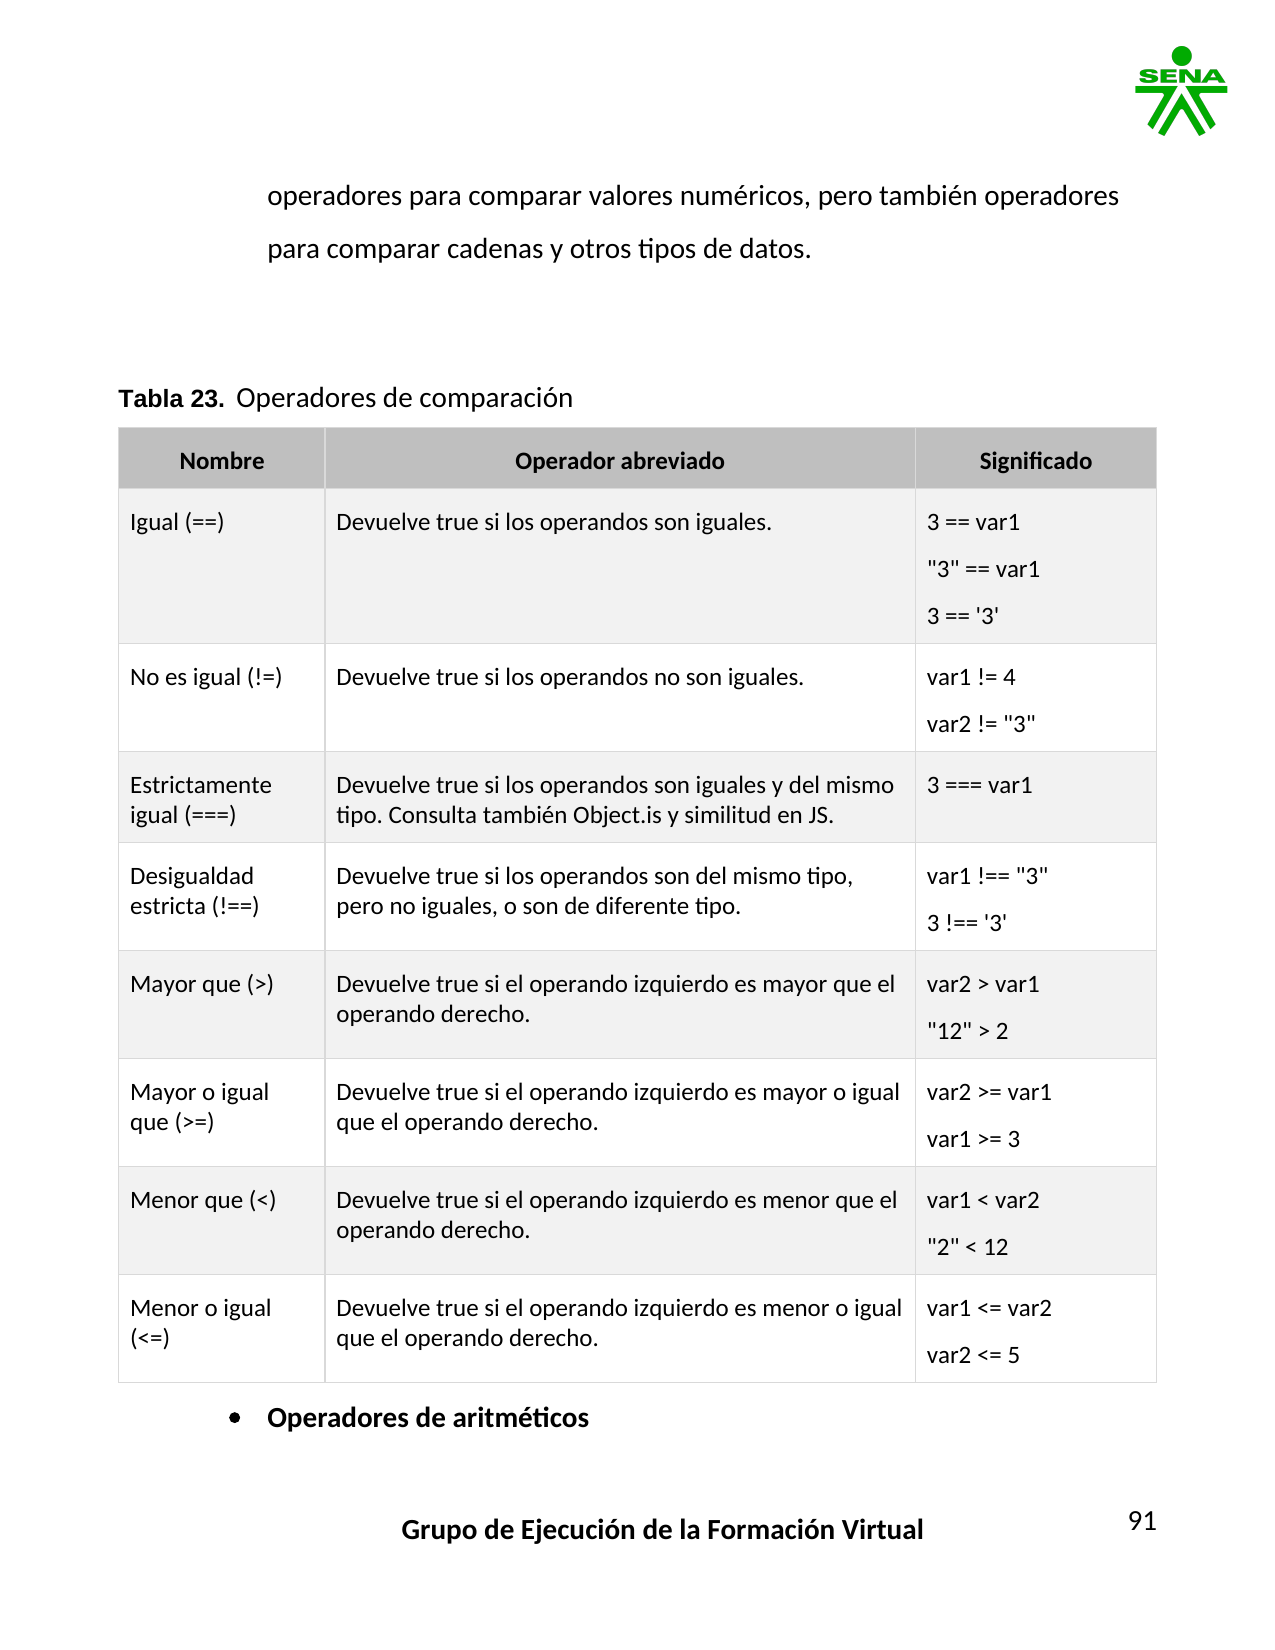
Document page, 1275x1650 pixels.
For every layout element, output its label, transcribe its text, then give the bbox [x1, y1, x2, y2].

table_cell var2 > var1 "12" > 2 [916, 951, 1156, 1058]
table_cell Devuelve true si el operando izquierdo es mayor o igual que el operando derecho. [326, 1059, 915, 1166]
text Operadores de comparación [118, 379, 1157, 415]
table_cell Devuelve true si el operando izquierdo es menor o igual que el operando derecho. [326, 1275, 915, 1382]
table_cell Menor que (<) [119, 1167, 324, 1274]
table_header Operador abreviado [326, 428, 915, 488]
table_cell var1 <= var2 var2 <= 5 [916, 1275, 1156, 1382]
table_cell Devuelve true si los operandos no son iguales. [326, 644, 915, 751]
table_cell Desigualdad estricta (!==) [119, 843, 324, 950]
table_cell var1 !== "3" 3 !== '3' [916, 843, 1156, 950]
table_cell Devuelve true si los operandos son del mismo tipo, pero no iguales, o son de diferente tipo. [326, 843, 915, 950]
table_cell Devuelve true si el operando izquierdo es mayor que el operando derecho. [326, 951, 915, 1058]
table_cell 3 === var1 [916, 752, 1156, 842]
table_cell 3 == var1 "3" == var1 3 == '3' [916, 489, 1156, 643]
table_cell Devuelve true si los operandos son iguales y del mismo tipo. Consulta también Object.is y similitud en JS. [326, 752, 915, 842]
list Operadores de aritméticos [229, 1399, 1157, 1435]
table_cell var1 < var2 "2" < 12 [916, 1167, 1156, 1274]
table_cell Menor o igual (<=) [119, 1275, 324, 1382]
table_cell Devuelve true si los operandos son iguales. [326, 489, 915, 643]
table_cell Estrictamente igual (===) [119, 752, 324, 842]
table_header Significado [916, 428, 1156, 488]
table_header Nombre [119, 428, 324, 488]
table_cell Igual (==) [119, 489, 324, 643]
table_cell var2 >= var1 var1 >= 3 [916, 1059, 1156, 1166]
table_cell Mayor que (>) [119, 951, 324, 1058]
table_cell Mayor o igual que (>=) [119, 1059, 324, 1166]
table_cell Devuelve true si el operando izquierdo es menor que el operando derecho. [326, 1167, 915, 1274]
table_cell var1 != 4 var2 != "3" [916, 644, 1156, 751]
table_cell No es igual (!=) [119, 644, 324, 751]
picture [1135, 46, 1228, 136]
